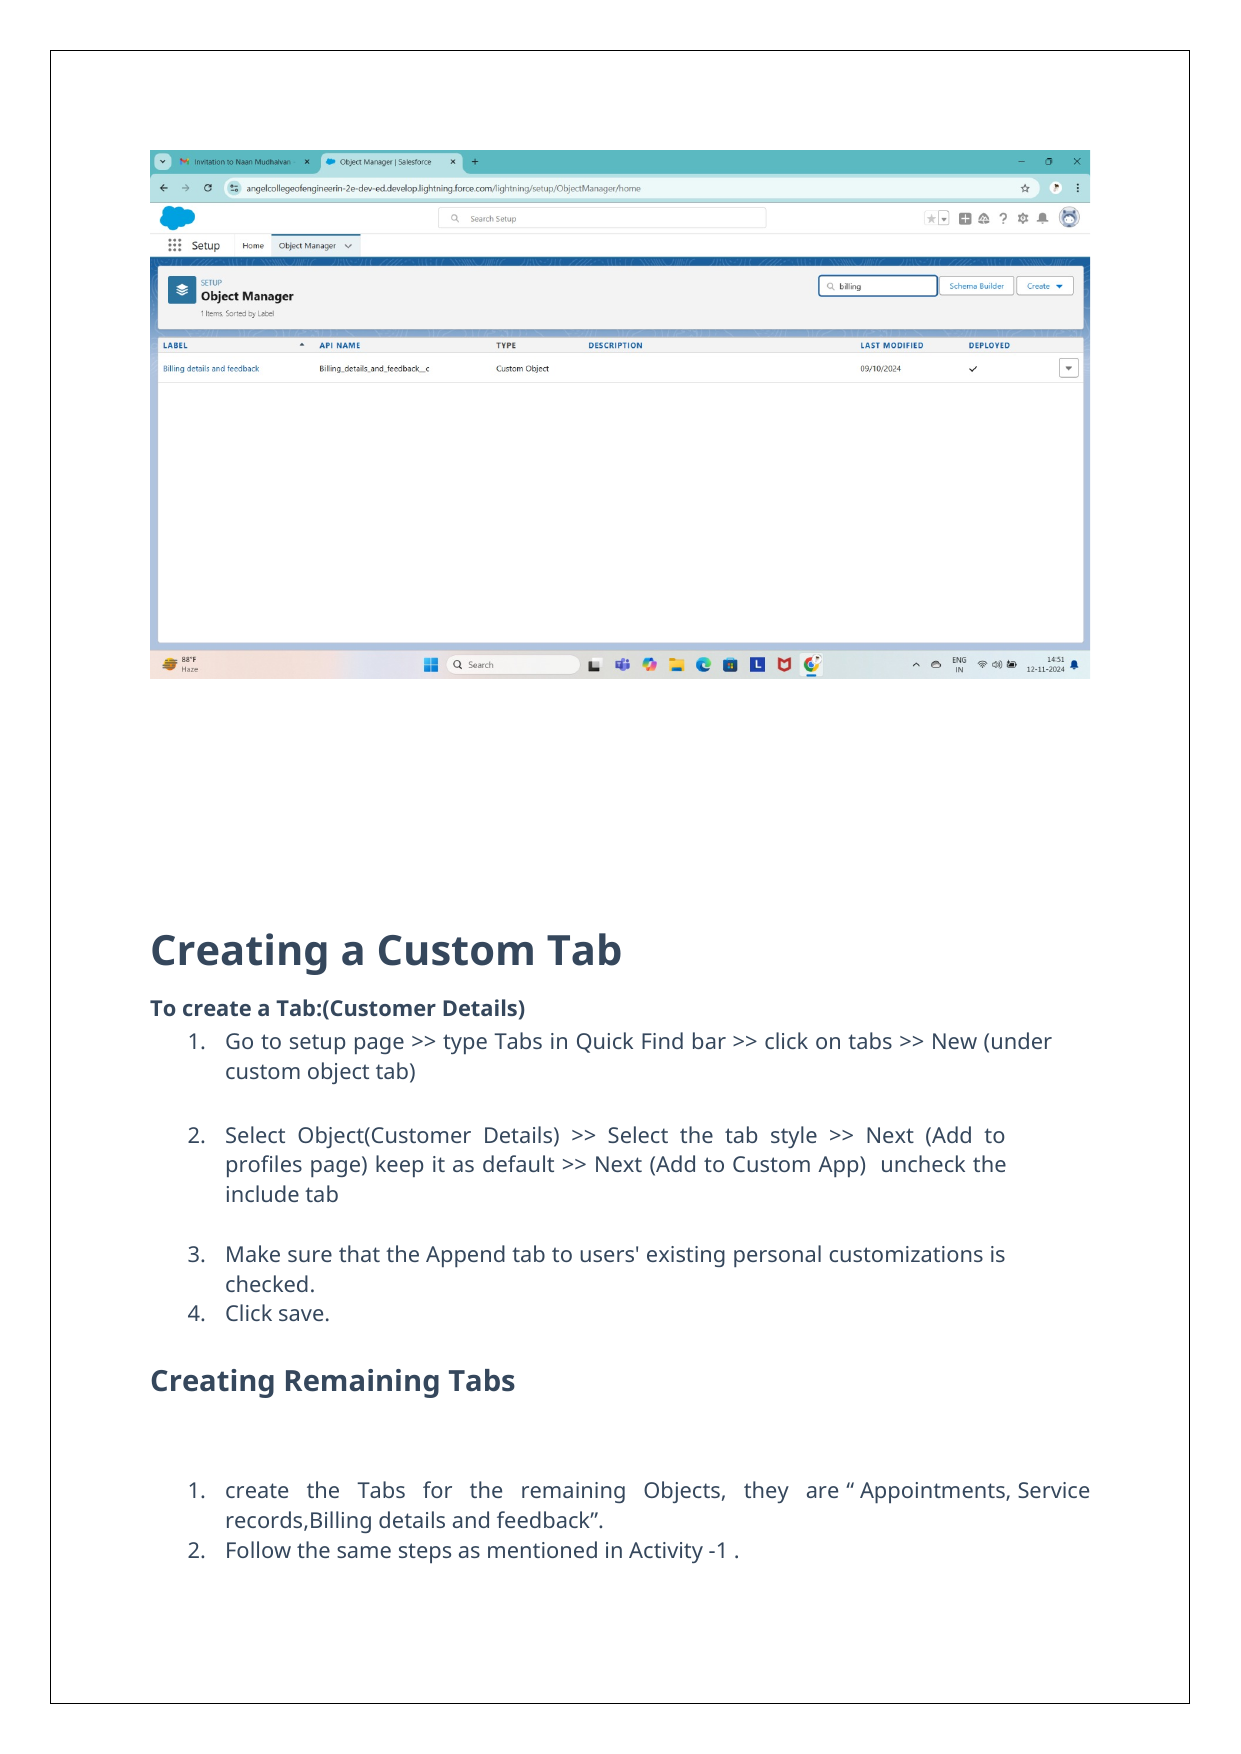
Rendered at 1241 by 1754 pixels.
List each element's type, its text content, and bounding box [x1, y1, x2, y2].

picture [150, 150, 1091, 679]
text Creating a Custom Tab [150, 920, 1090, 977]
list Make sure that the Append tab to users' existing personal customizations is checked. [187, 1239, 1007, 1298]
list Click save. [187, 1298, 1007, 1328]
list create the Tabs for the remaining Objects, they are “ Appointments, Service records,Billing details and feedback”. [187, 1475, 1090, 1535]
list Select Object(Customer Details) >> Select the tab style >> Next (Add to profiles page) keep it as default >> Next (Add to Custom App) uncheck the include tab [187, 1119, 1007, 1209]
text Creating Remaining Tabs [150, 1353, 1090, 1400]
list Follow the same steps as mentioned in Activity -1 . [187, 1535, 1090, 1564]
list Go to setup page >> type Tabs in Quick Find bar >> click on tabs >> New (under custom object tab) [187, 1026, 1053, 1086]
text To create a Tab:(Customer Details) [150, 993, 1090, 1022]
